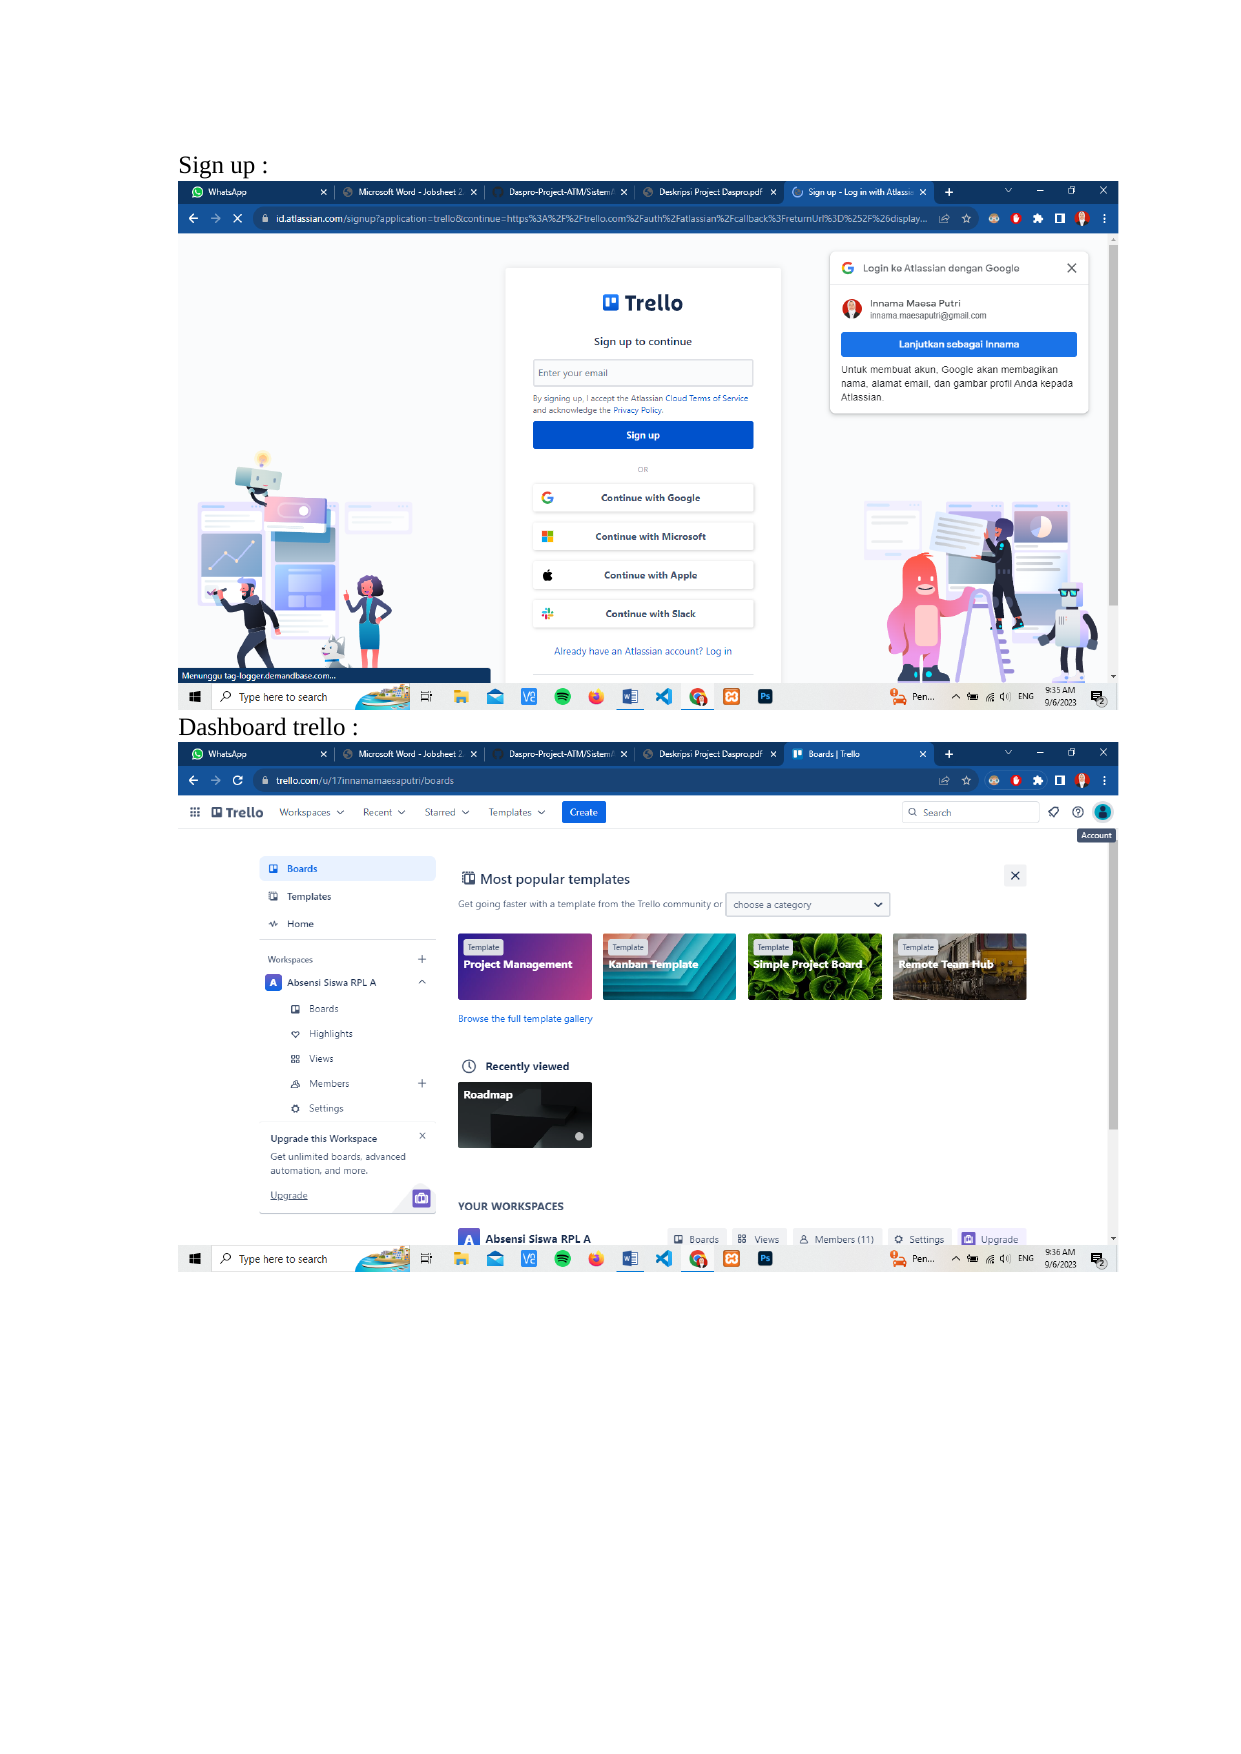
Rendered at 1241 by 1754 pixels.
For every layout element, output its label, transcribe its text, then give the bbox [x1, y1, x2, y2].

picture [178, 742, 1119, 1272]
list Dashboard trello : [178, 712, 1090, 741]
list Sign up : [178, 150, 1090, 179]
picture [178, 181, 1119, 710]
